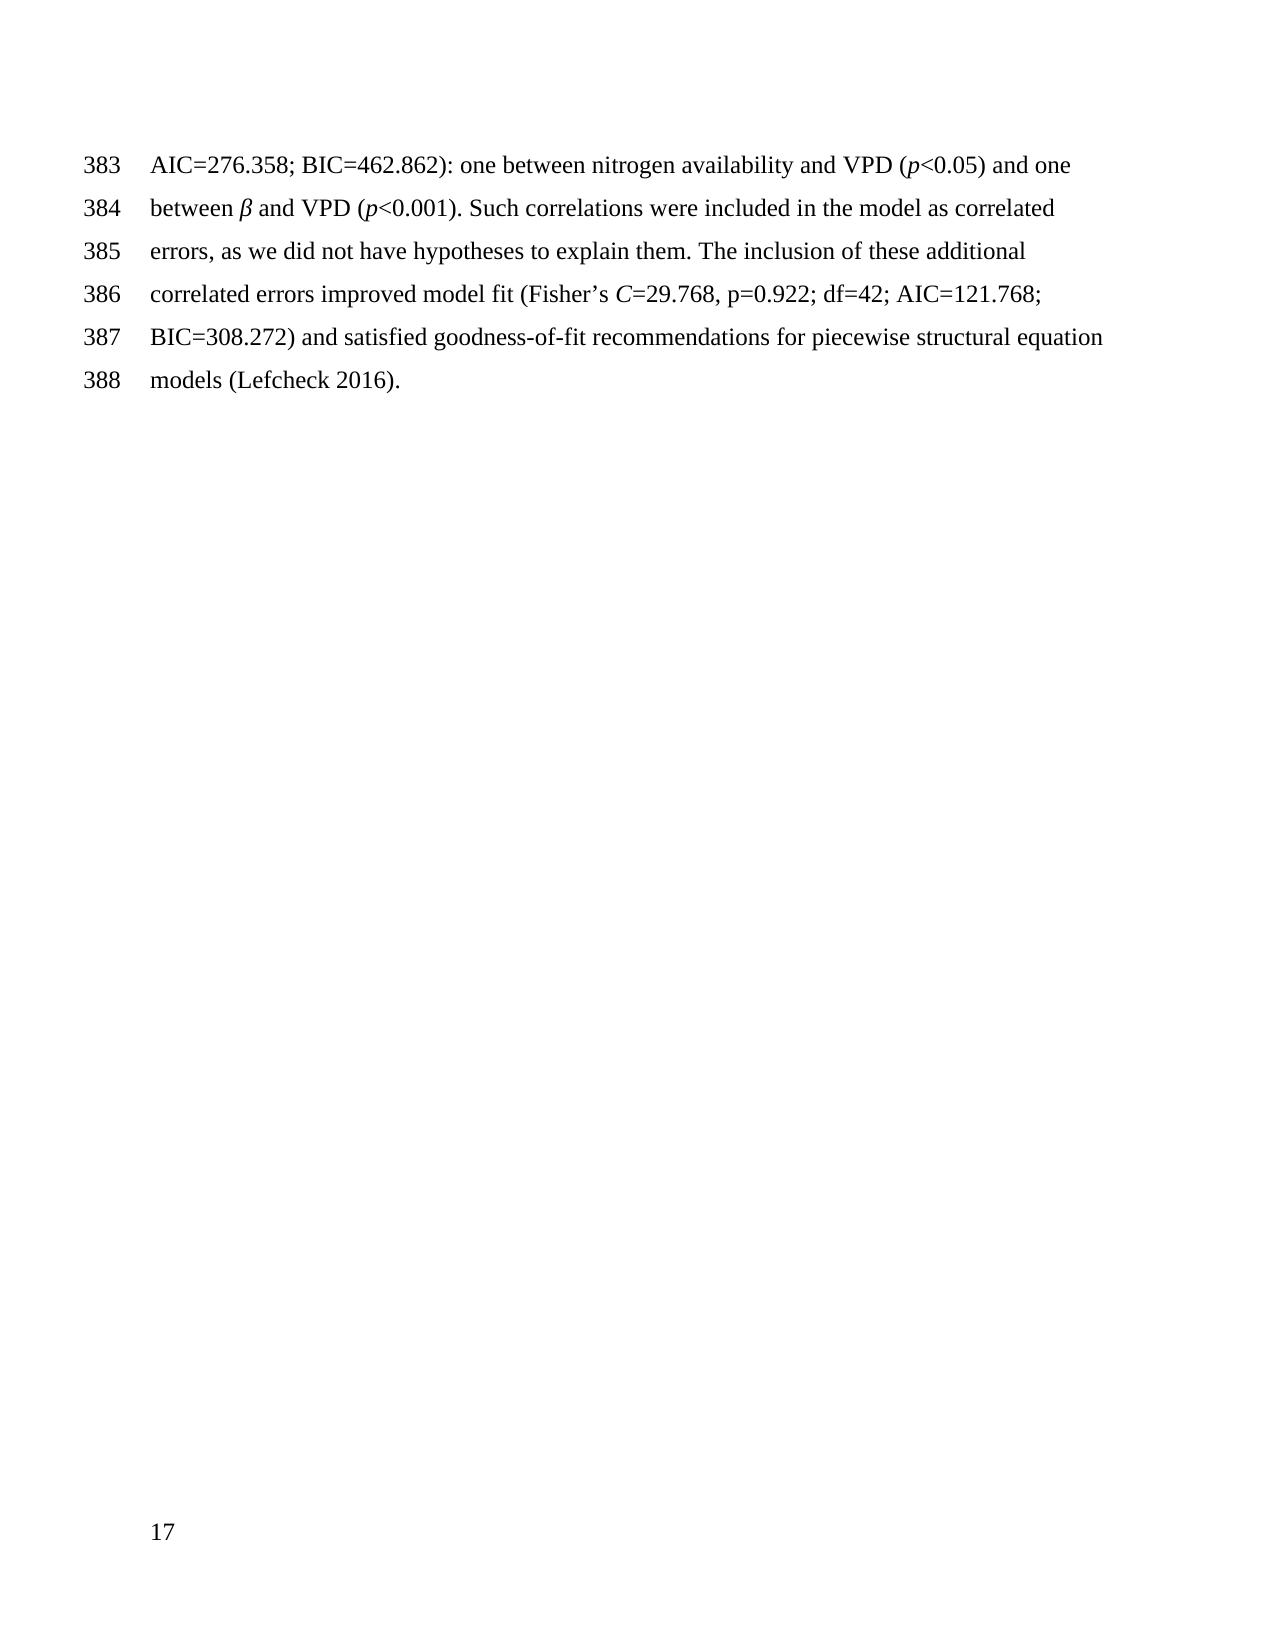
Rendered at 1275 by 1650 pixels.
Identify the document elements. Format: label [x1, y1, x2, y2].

text [150, 150, 1125, 394]
